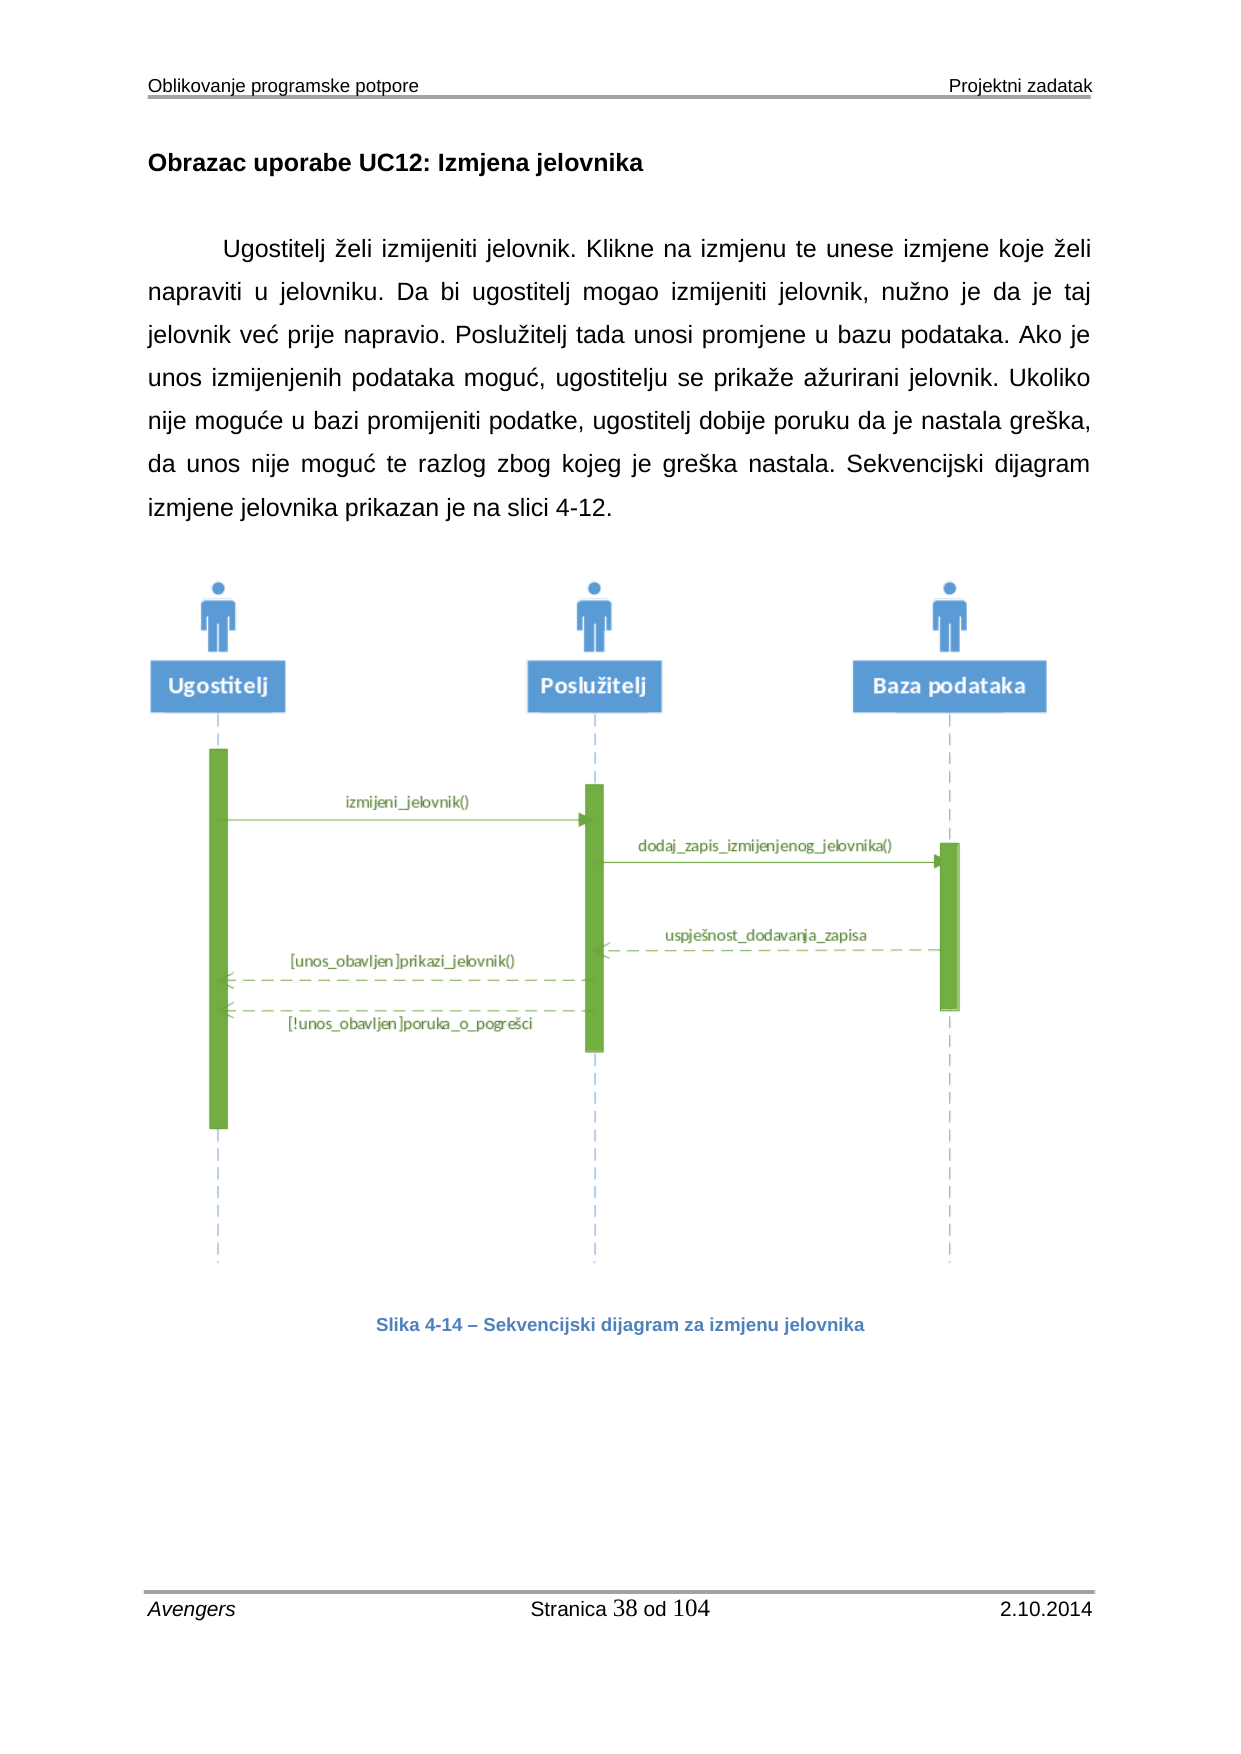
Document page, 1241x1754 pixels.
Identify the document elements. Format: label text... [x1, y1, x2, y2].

text Slika 4-14 – Sekvencijski dijagram za izmjenu jelovnika [148, 1313, 1093, 1335]
picture [147, 95, 1092, 99]
text Ugostitelj želi izmijeniti jelovnik. Klikne na izmjenu te unese izmjene koje želi napraviti u jelovniku. Da bi ugostitelj mogao izmijeniti jelovnik, nužno je da je taj jelovnik već prije napravio. Poslužitelj tada unosi promjene u bazu podataka. Ako je unos izmijenjenih podataka moguć, ugostitelju se prikaže ažurirani jelovnik. Ukoliko nije moguće u bazi promijeniti podatke, ugostitelj dobije poruku da je nastala greška, da unos nije moguć te razlog zbog kojeg je greška nastala. Sekvencijski dijagram izmjene jelovnika prikazan je na slici 4-12. [148, 234, 1093, 521]
picture [143, 1590, 1096, 1594]
text Obrazac uporabe UC12: Izmjena jelovnika [148, 148, 1093, 176]
